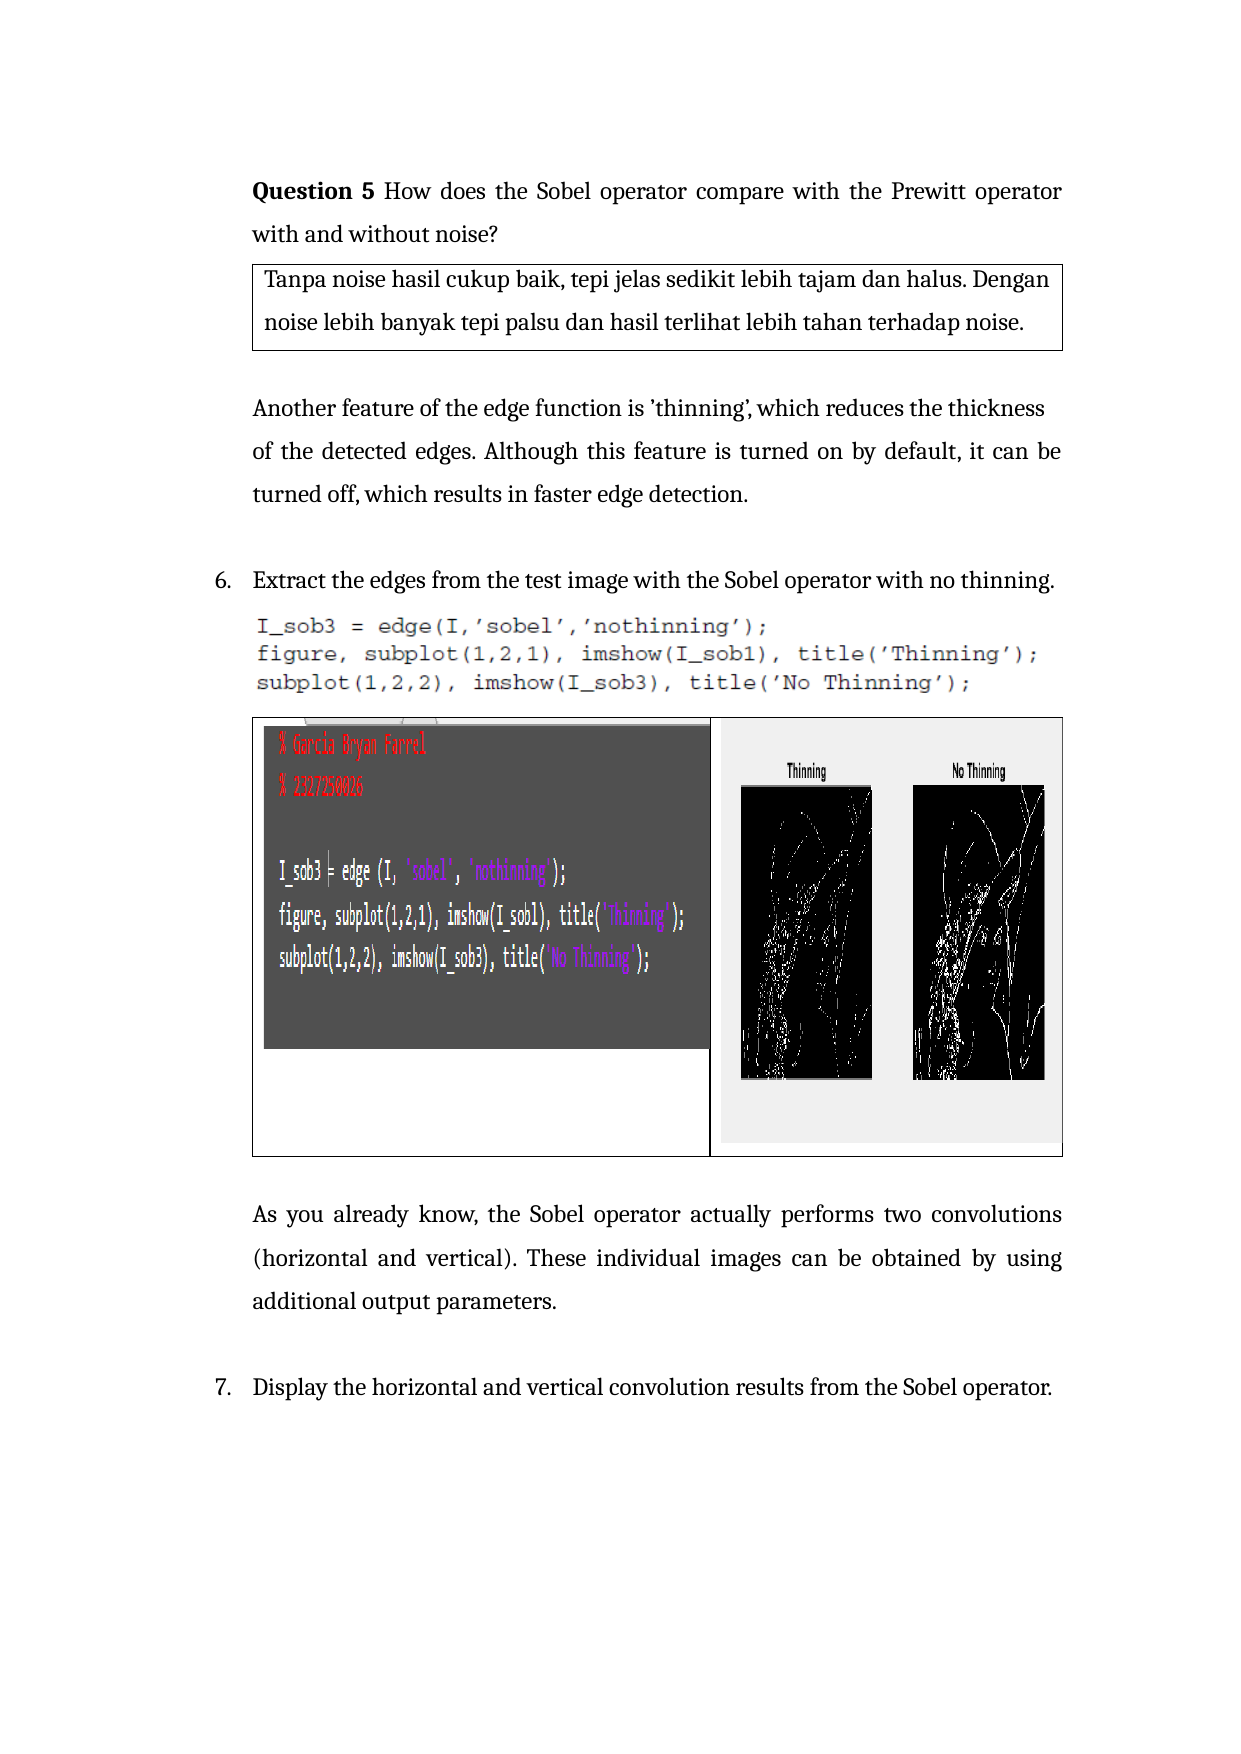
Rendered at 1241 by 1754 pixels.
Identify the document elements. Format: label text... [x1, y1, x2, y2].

list Display the horizontal and vertical convolution results from the Sobel operator. [215, 1373, 1063, 1402]
list of the detected edges. Although this feature is turned on by default, it can be turned off, which results in faster edge detection. [252, 437, 1063, 509]
table_header [253, 718, 709, 1156]
picture [263, 718, 710, 1049]
list As you already know, the Sobel operator actually performs two convolutions (horizontal and vertical). These individual images can be obtained by using additional output parameters. [252, 1200, 1063, 1315]
picture [721, 718, 1063, 1143]
list Extract the edges from the test image with the Sobel operator with no thinning. [215, 566, 1063, 595]
picture [252, 609, 1049, 703]
table_header [711, 718, 1062, 1156]
list Another feature of the edge function is ’thinning’, which reduces the thickness [252, 394, 1063, 422]
table_header Tanpa noise hasil cukup baik, tepi jelas sedikit lebih tajam dan halus. Dengan noise lebih banyak tepi palsu dan hasil terlihat lebih tahan terhadap noise. [253, 265, 1062, 349]
list Question 5 How does the Sobel operator compare with the Prewitt operator with and without noise? [252, 177, 1063, 249]
